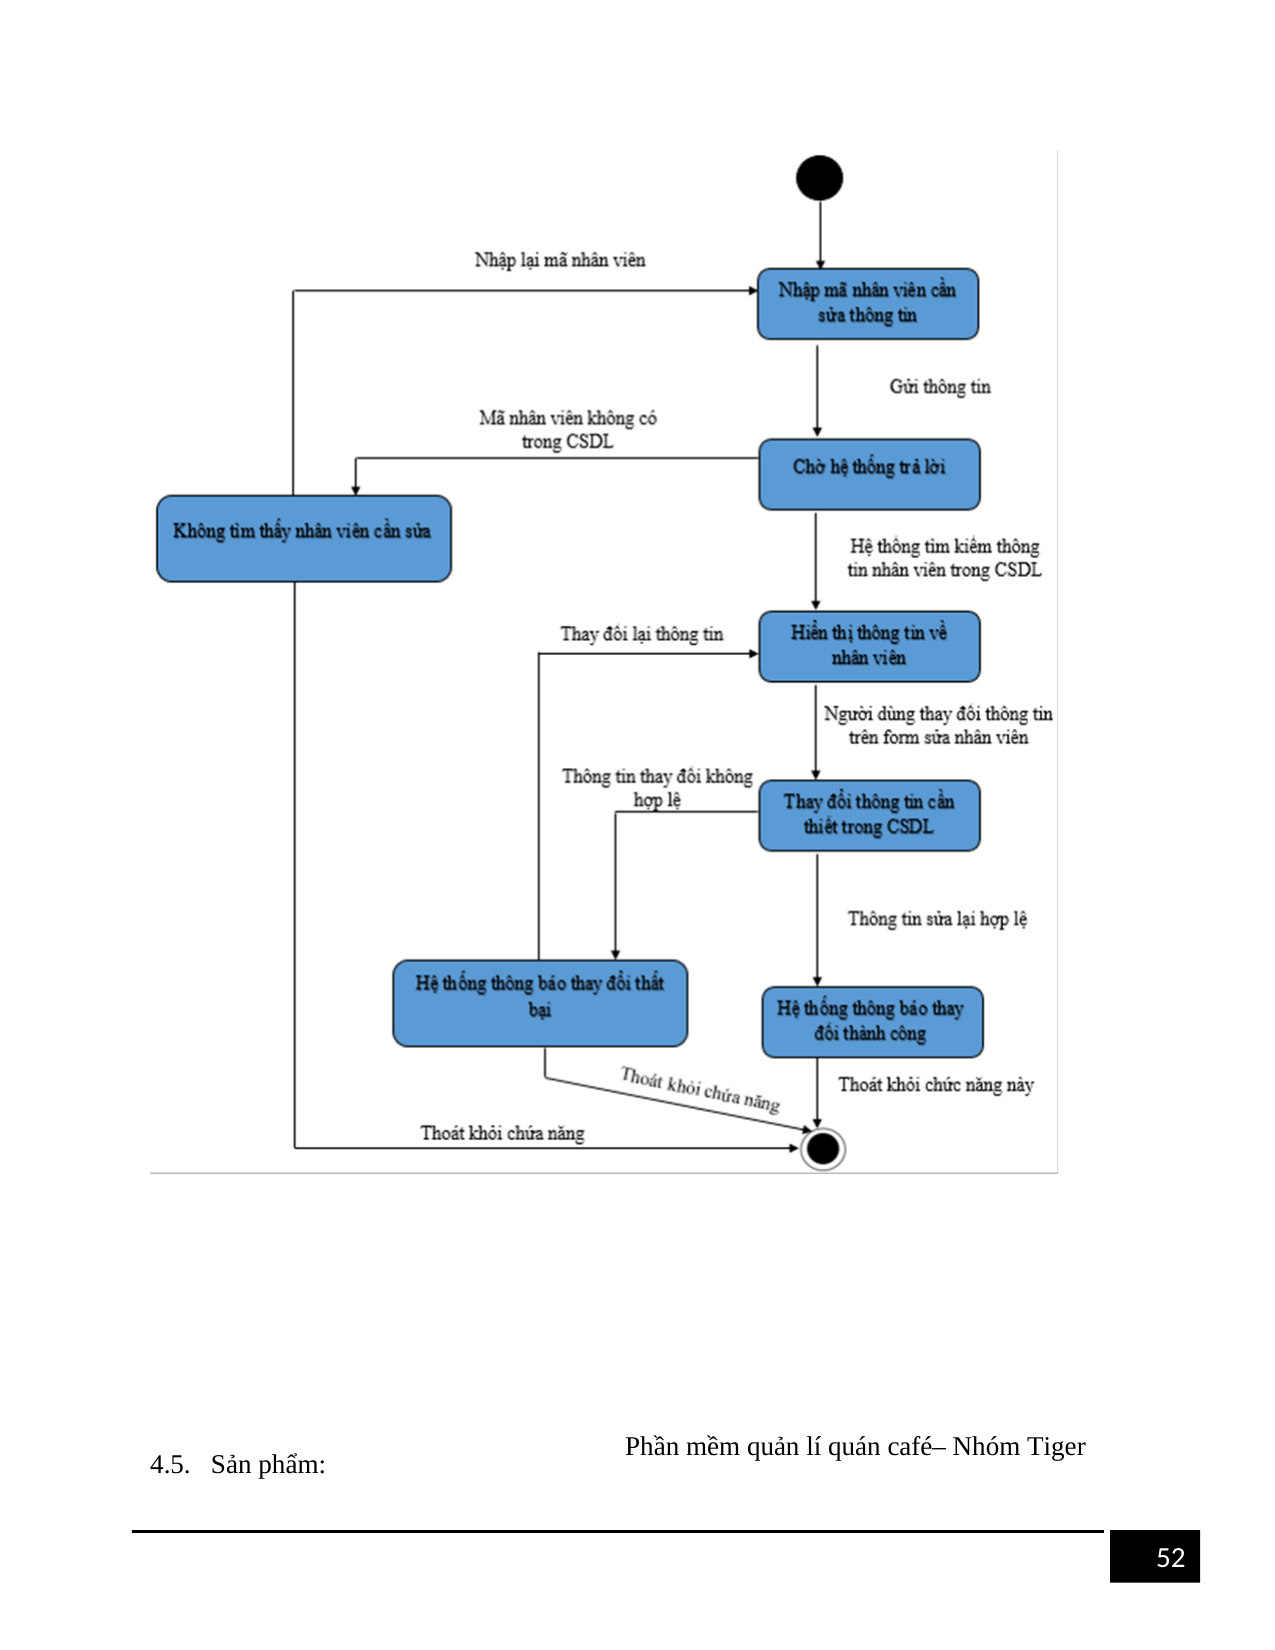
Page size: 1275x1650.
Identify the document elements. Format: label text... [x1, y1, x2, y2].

text 4.5. Sản phẩm: [150, 1448, 1125, 1479]
picture [150, 150, 1059, 1174]
